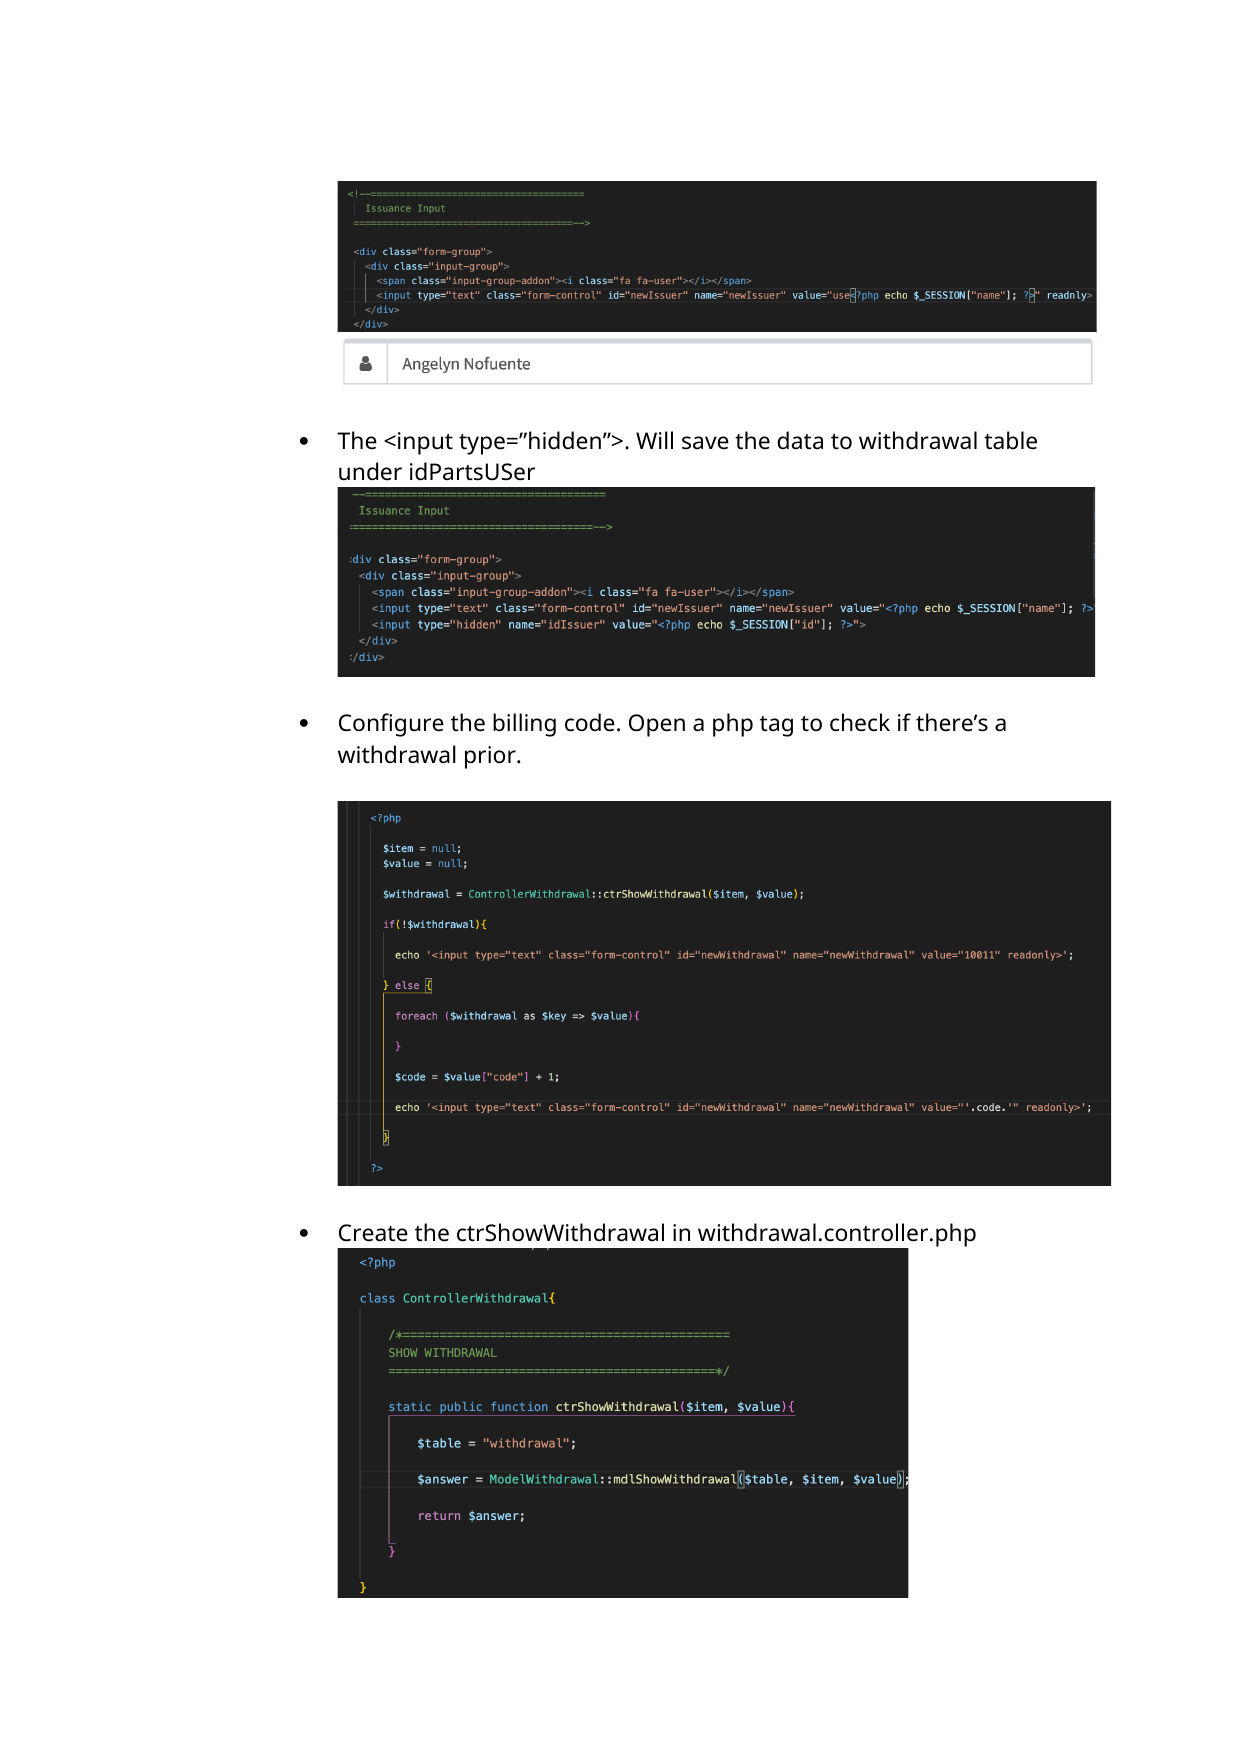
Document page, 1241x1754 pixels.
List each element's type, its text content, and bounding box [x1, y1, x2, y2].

picture [337, 487, 1096, 677]
picture [337, 801, 1112, 1186]
list Create the ctrShowWithdrawal in withdrawal.controller.php [300, 1217, 1090, 1248]
picture [337, 181, 1097, 394]
list Configure the billing code. Open a php tag to check if there’s a withdrawal prior. [300, 707, 1090, 770]
list The <input type=”hidden”>. Will save the data to withdrawal table under idPartsUSer [300, 425, 1090, 487]
picture [337, 1248, 909, 1598]
